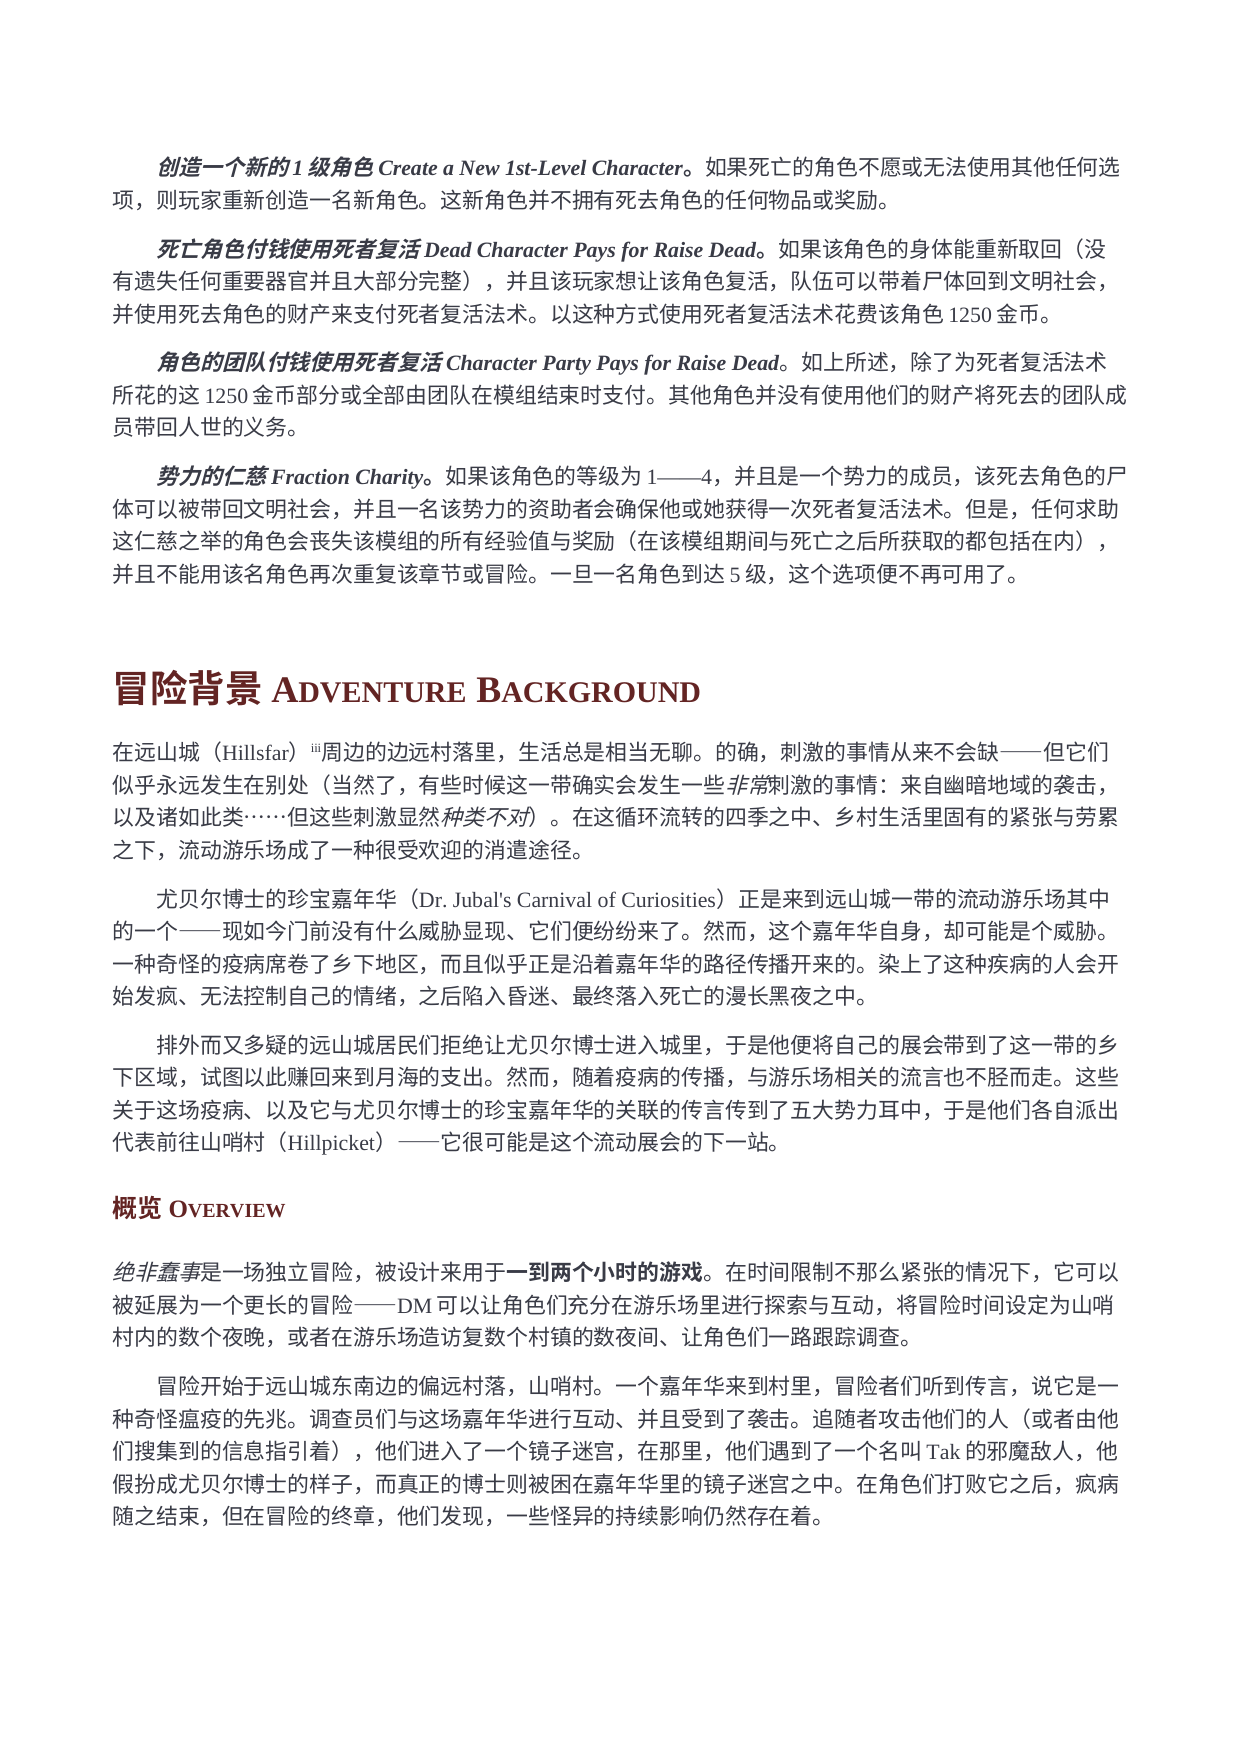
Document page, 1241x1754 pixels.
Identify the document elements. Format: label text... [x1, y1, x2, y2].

text 冒险开始于远山城东南边的偏远村落，山哨村。一个嘉年华来到村里，冒险者们听到传言，说它是一种奇怪瘟疫的先兆。调查员们与这场嘉年华进行互动、并且受到了袭击。追随者攻击他们的人（或者由他们搜集到的信息指引着），他们进入了一个镜子迷宫，在那里，他们遇到了一个名叫Tak的邪魔敌人，他假扮成尤贝尔博士的样子，而真正的博士则被困在嘉年华里的镜子迷宫之中。在角色们打败它之后，疯病随之结束，但在冒险的终章，他们发现，一些怪异的持续影响仍然存在着。 [112, 1369, 1128, 1564]
text 势力的仁慈 Fraction Charity。如果该角色的等级为1——4，并且是一个势力的成员，该死去角色的尸体可以被带回文明社会，并且一名该势力的资助者会确保他或她获得一次死者复活法术。但是，任何求助这仁慈之举的角色会丧失该模组的所有经验值与奖励（在该模组期间与死亡之后所获取的都包括在内），并且不能用该名角色再次重复该章节或冒险。一旦一名角色到达5级，这个选项便不再可用了。 [112, 459, 1128, 589]
text 尤贝尔博士的珍宝嘉年华（Dr. Jubal's Carnival of Curiosities）正是来到远山城一带的流动游乐场其中的一个——现如今门前没有什么威胁显现、它们便纷纷来了。然而，这个嘉年华自身，却可能是个威胁。 一种奇怪的疫病席卷了乡下地区，而且似乎正是沿着嘉年华的路径传播开来的。染上了这种疾病的人会开始发疯、无法控制自己的情绪，之后陷入昏迷、最终落入死亡的漫长黑夜之中。 [112, 881, 1128, 1011]
text 死亡角色付钱使用死者复活 Dead Character Pays for Raise Dead。如果该角色的身体能重新取回（没有遗失任何重要器官并且大部分完整），并且该玩家想让该角色复活，队伍可以带着尸体回到文明社会，并使用死去角色的财产来支付死者复活法术。以这种方式使用死者复活法术花费该角色1250金币。 [112, 231, 1128, 329]
text 绝非蠢事是一场独立冒险，被设计来用于一到两个小时的游戏。在时间限制不那么紧张的情况下，它可以被延展为一个更长的冒险——DM可以让角色们充分在游乐场里进行探索与互动，将冒险时间设定为山哨村内的数个夜晚，或者在游乐场造访复数个村镇的数夜间、让角色们一路跟踪调查。 [112, 1255, 1128, 1352]
text 创造一个新的1级角色 Create a New 1st-Level Character。如果死亡的角色不愿或无法使用其他任何选项，则玩家重新创造一名新角色。这新角色并不拥有死去角色的任何物品或奖励。 [112, 150, 1128, 215]
subtitle 冒险背景 Adventure Background [112, 654, 1128, 719]
text 在远山城（Hillsfar）周边的边远村落里，生活总是相当无聊。的确，刺激的事情从来不会缺——但它们似乎永远发生在别处（当然了，有些时候这一带确实会发生一些非常刺激的事情：来自幽暗地域的袭击，以及诸如此类……但这些刺激显然种类不对）。在这循环流转的四季之中、乡村生活里固有的紧张与劳累之下，流动游乐场成了一种很受欢迎的消遣途径。 [112, 735, 1128, 865]
text 角色的团队付钱使用死者复活 Character Party Pays for Raise Dead。如上所述，除了为死者复活法术所花的这1250金币部分或全部由团队在模组结束时支付。其他角色并没有使用他们的财产将死去的团队成员带回人世的义务。 [112, 345, 1128, 442]
subtitle 概览 Overview [112, 1174, 1128, 1239]
text 排外而又多疑的远山城居民们拒绝让尤贝尔博士进入城里，于是他便将自己的展会带到了这一带的乡下区域，试图以此赚回来到月海的支出。然而，随着疫病的传播，与游乐场相关的流言也不胫而走。这些关于这场疫病、以及它与尤贝尔博士的珍宝嘉年华的关联的传言传到了五大势力耳中，于是他们各自派出代表前往山哨村（Hillpicket）——它很可能是这个流动展会的下一站。 [112, 1027, 1128, 1157]
